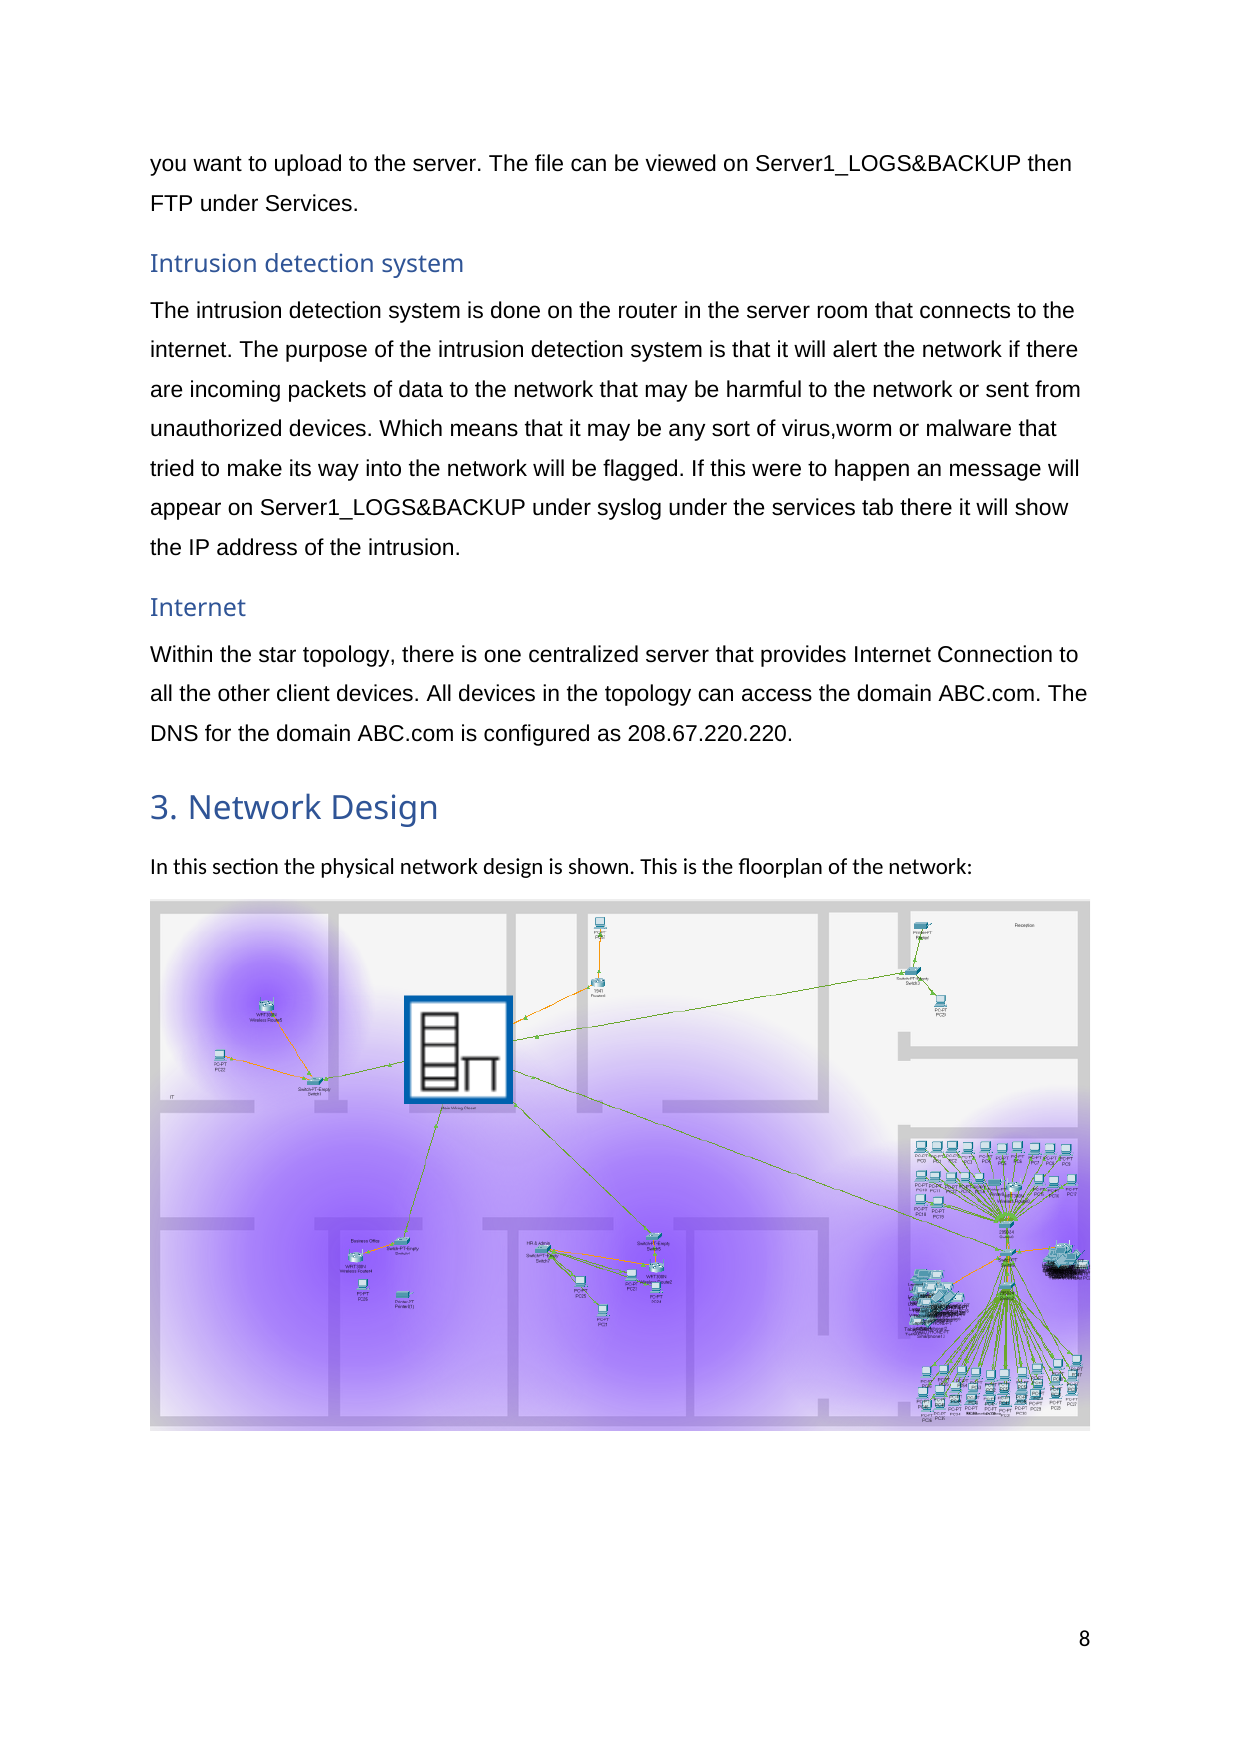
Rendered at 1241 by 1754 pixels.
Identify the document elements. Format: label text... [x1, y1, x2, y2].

text The intrusion detection system is done on the router in the server room that connects to the internet. The purpose of the intrusion detection system is that it will alert the network if there are incoming packets of data to the network that may be harmful to the network or sent from unauthorized devices. Which means that it may be any sort of virus,worm or malware that tried to make its way into the network will be flagged. If this were to happen an message will appear on Server1_LOGS&BACKUP under syslog under the services tab there it will show the IP address of the intrusion. [150, 297, 1090, 560]
subtitle Internet [150, 590, 1090, 624]
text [150, 150, 1090, 216]
subtitle Network Design [150, 784, 1090, 829]
text In this section the physical network design is shown. This is the floorplan of the network: [150, 852, 1090, 880]
subtitle Intrusion detection system [150, 246, 1090, 280]
picture [150, 899, 1091, 1431]
text Within the star topology, there is one centralized server that provides Internet Connection to all the other client devices. All devices in the topology can access the domain ABC.com. The DNS for the domain ABC.com is configured as 208.67.220.220. [150, 641, 1090, 746]
